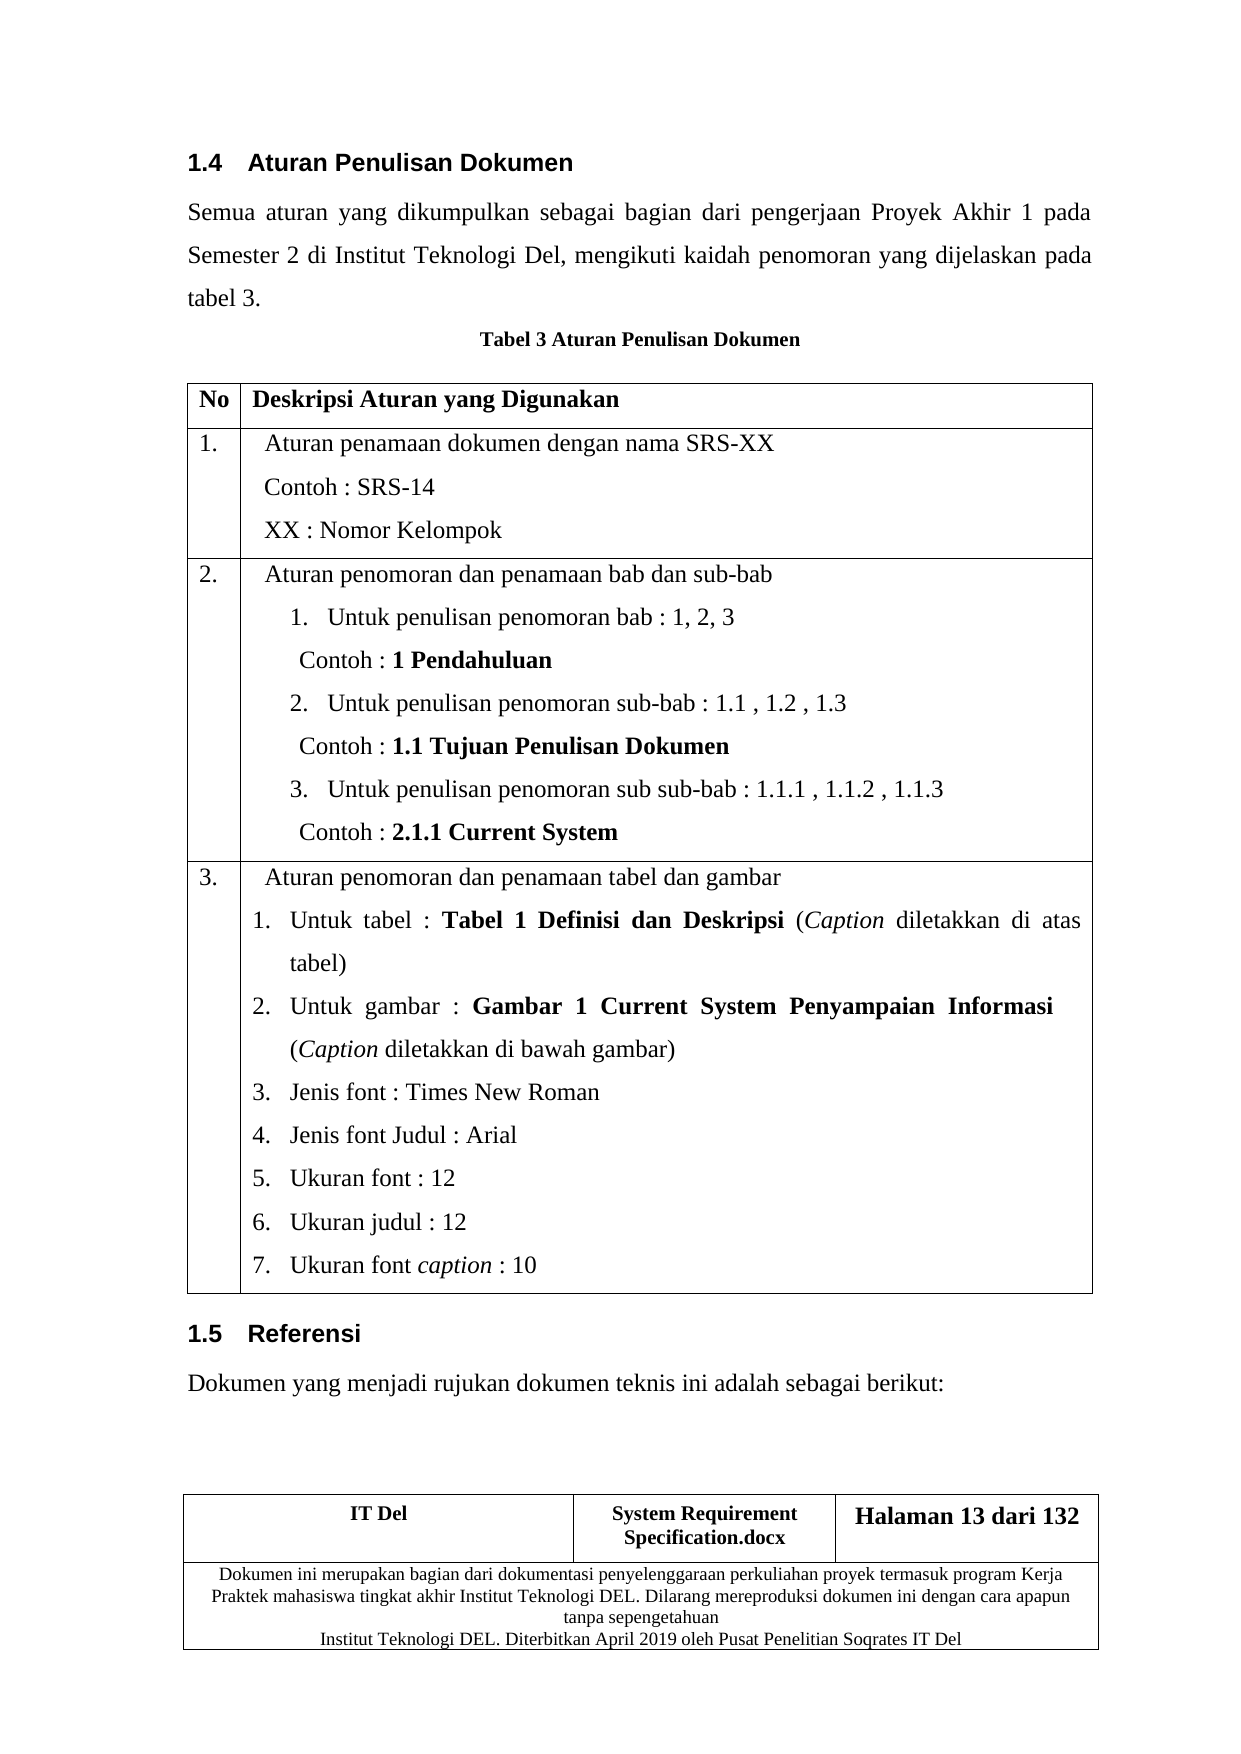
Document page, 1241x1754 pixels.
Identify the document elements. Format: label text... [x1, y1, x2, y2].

table_cell Aturan penomoran dan penamaan tabel dan gambar Untuk tabel : Tabel 1 Definisi dan Deskripsi (Caption diletakkan di atas tabel) Untuk gambar : Gambar 1 Current System Penyampaian Informasi (Caption diletakkan di bawah gambar) Jenis font : Times New Roman Jenis font Judul : Arial Ukuran font : 12 Ukuran judul : 12 Ukuran font caption : 10 [241, 862, 1092, 1293]
text Semua aturan yang dikumpulkan sebagai bagian dari pengerjaan Proyek Akhir 1 pada Semester 2 di Institut Teknologi Del, mengikuti kaidah penomoran yang dijelaskan pada tabel 3. [187, 197, 1092, 312]
table_cell Aturan penomoran dan penamaan bab dan sub-bab Untuk penulisan penomoran bab : 1, 2, 3 Contoh : 1 Pendahuluan Untuk penulisan penomoran sub-bab : 1.1 , 1.2 , 1.3 Contoh : 1.1 Tujuan Penulisan Dokumen Untuk penulisan penomoran sub sub-bab : 1.1.1 , 1.1.2 , 1.1.3 Contoh : 2.1.1 Current System [241, 559, 1092, 861]
subtitle Aturan Penulisan Dokumen [187, 148, 1092, 176]
text Dokumen yang menjadi rujukan dokumen teknis ini adalah sebagai berikut: [187, 1368, 1092, 1397]
table_cell Aturan penamaan dokumen dengan nama SRS-XX Contoh : SRS-14 XX : Nomor Kelompok [241, 429, 1092, 558]
table_header Deskripsi Aturan yang Digunakan [241, 384, 1092, 427]
table_cell 2. [188, 559, 240, 861]
table_header No [188, 384, 240, 427]
text Tabel 3 Aturan Penulisan Dokumen [187, 326, 1092, 351]
table_cell 3. [188, 862, 240, 1293]
subtitle Referensi [187, 1319, 1092, 1347]
table_cell 1. [188, 429, 240, 558]
